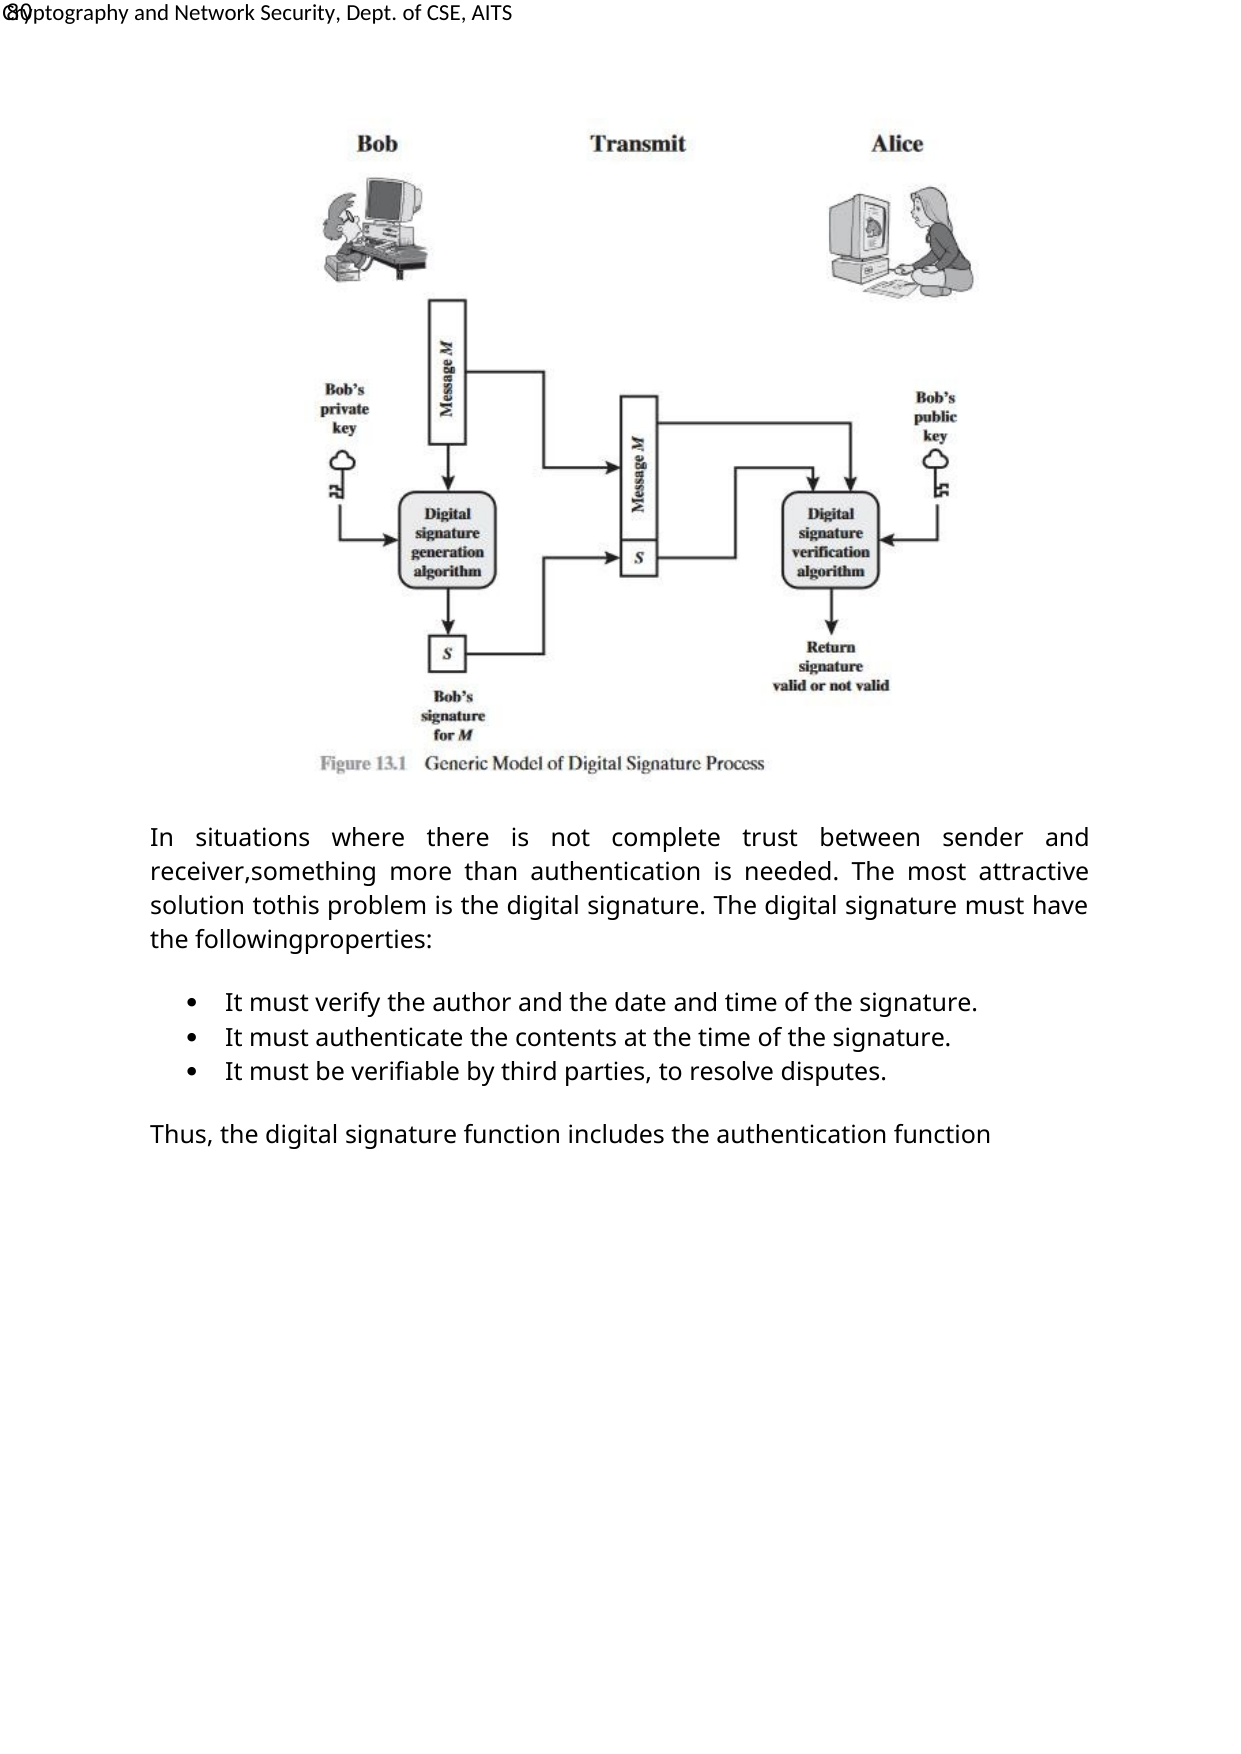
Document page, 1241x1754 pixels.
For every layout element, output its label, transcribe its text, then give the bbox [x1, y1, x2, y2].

list It must verify the author and the date and time of the signature. [187, 985, 1213, 1019]
text Thus, the digital signature function includes the authentication function [150, 1117, 1213, 1151]
list It must authenticate the contents at the time of the signature. [187, 1019, 1213, 1053]
text In situations where there is not complete trust between sender and receiver,something more than authentication is needed. The most attractive solution tothis problem is the digital signature. The digital signature must have the followingproperties: [150, 820, 1090, 956]
list It must be verifiable by third parties, to resolve disputes. [187, 1053, 1213, 1087]
picture [304, 118, 979, 782]
